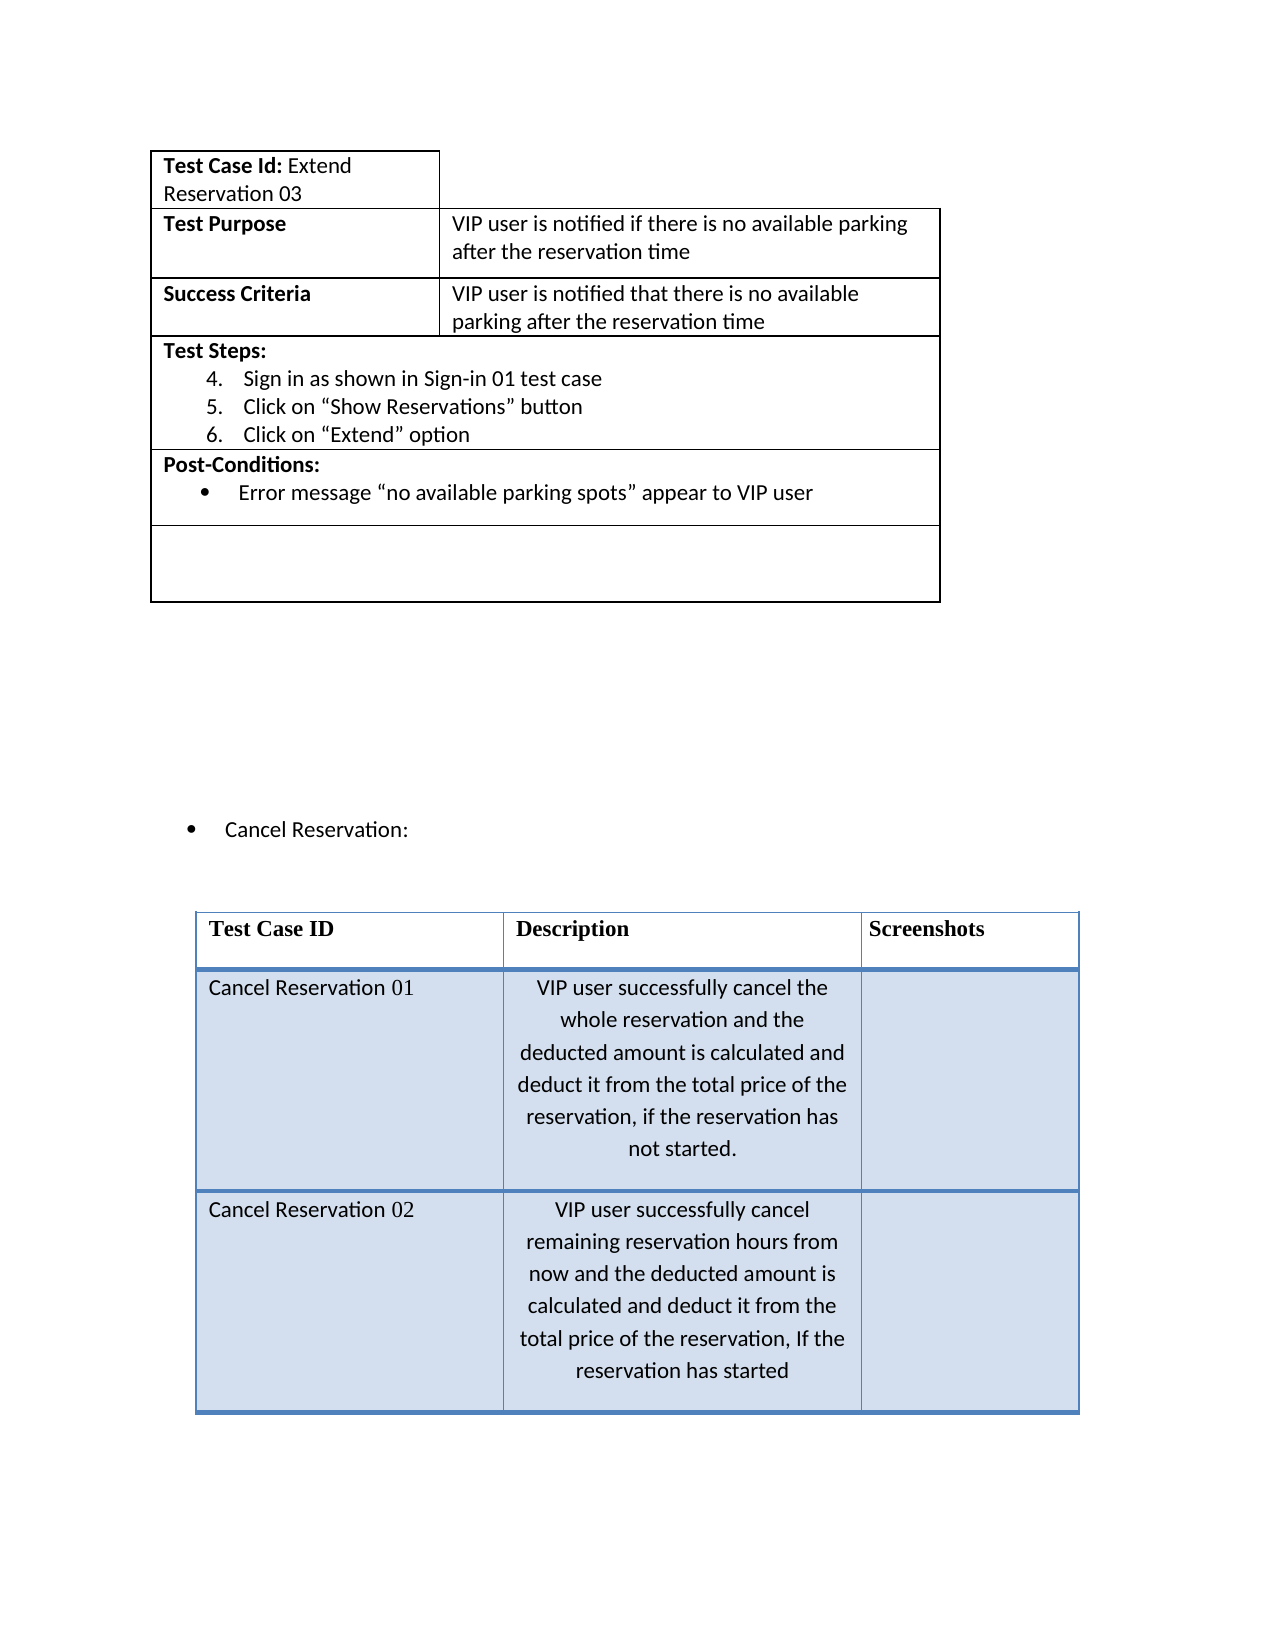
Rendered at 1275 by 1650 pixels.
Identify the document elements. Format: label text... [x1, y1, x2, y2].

table_cell VIP user is notified if there is no available parking after the reservation time [440, 209, 939, 277]
table_cell Post-Conditions: Error message “no available parking spots” appear to VIP user [152, 450, 939, 525]
table_cell Test Steps: Sign in as shown in Sign-in 01 test case Click on “Show Reservations” button Click on “Extend” option [152, 337, 939, 448]
table_cell [862, 1193, 1078, 1410]
table_header Test Case Id: Extend Reservation 03 [152, 152, 439, 208]
table_header Test Case ID [197, 913, 503, 967]
table_header Screenshots [862, 913, 1078, 967]
table_cell Test Purpose [152, 209, 439, 277]
list Cancel Reservation: [187, 815, 1125, 843]
table_cell VIP user successfully cancel remaining reservation hours from now and the deducted amount is calculated and deduct it from the total price of the reservation, If the reservation has started [504, 1193, 861, 1410]
table_header Description [504, 913, 861, 967]
table_cell [862, 972, 1078, 1189]
table_cell Cancel Reservation 02 [197, 1193, 503, 1410]
table_cell VIP user successfully cancel the whole reservation and the deducted amount is calculated and deduct it from the total price of the reservation, if the reservation has not started. [504, 972, 861, 1189]
table_cell [152, 526, 939, 601]
table_cell Cancel Reservation 01 [197, 972, 503, 1189]
table_cell VIP user is notified that there is no available parking after the reservation time [440, 279, 939, 335]
table_cell Success Criteria [152, 279, 439, 335]
